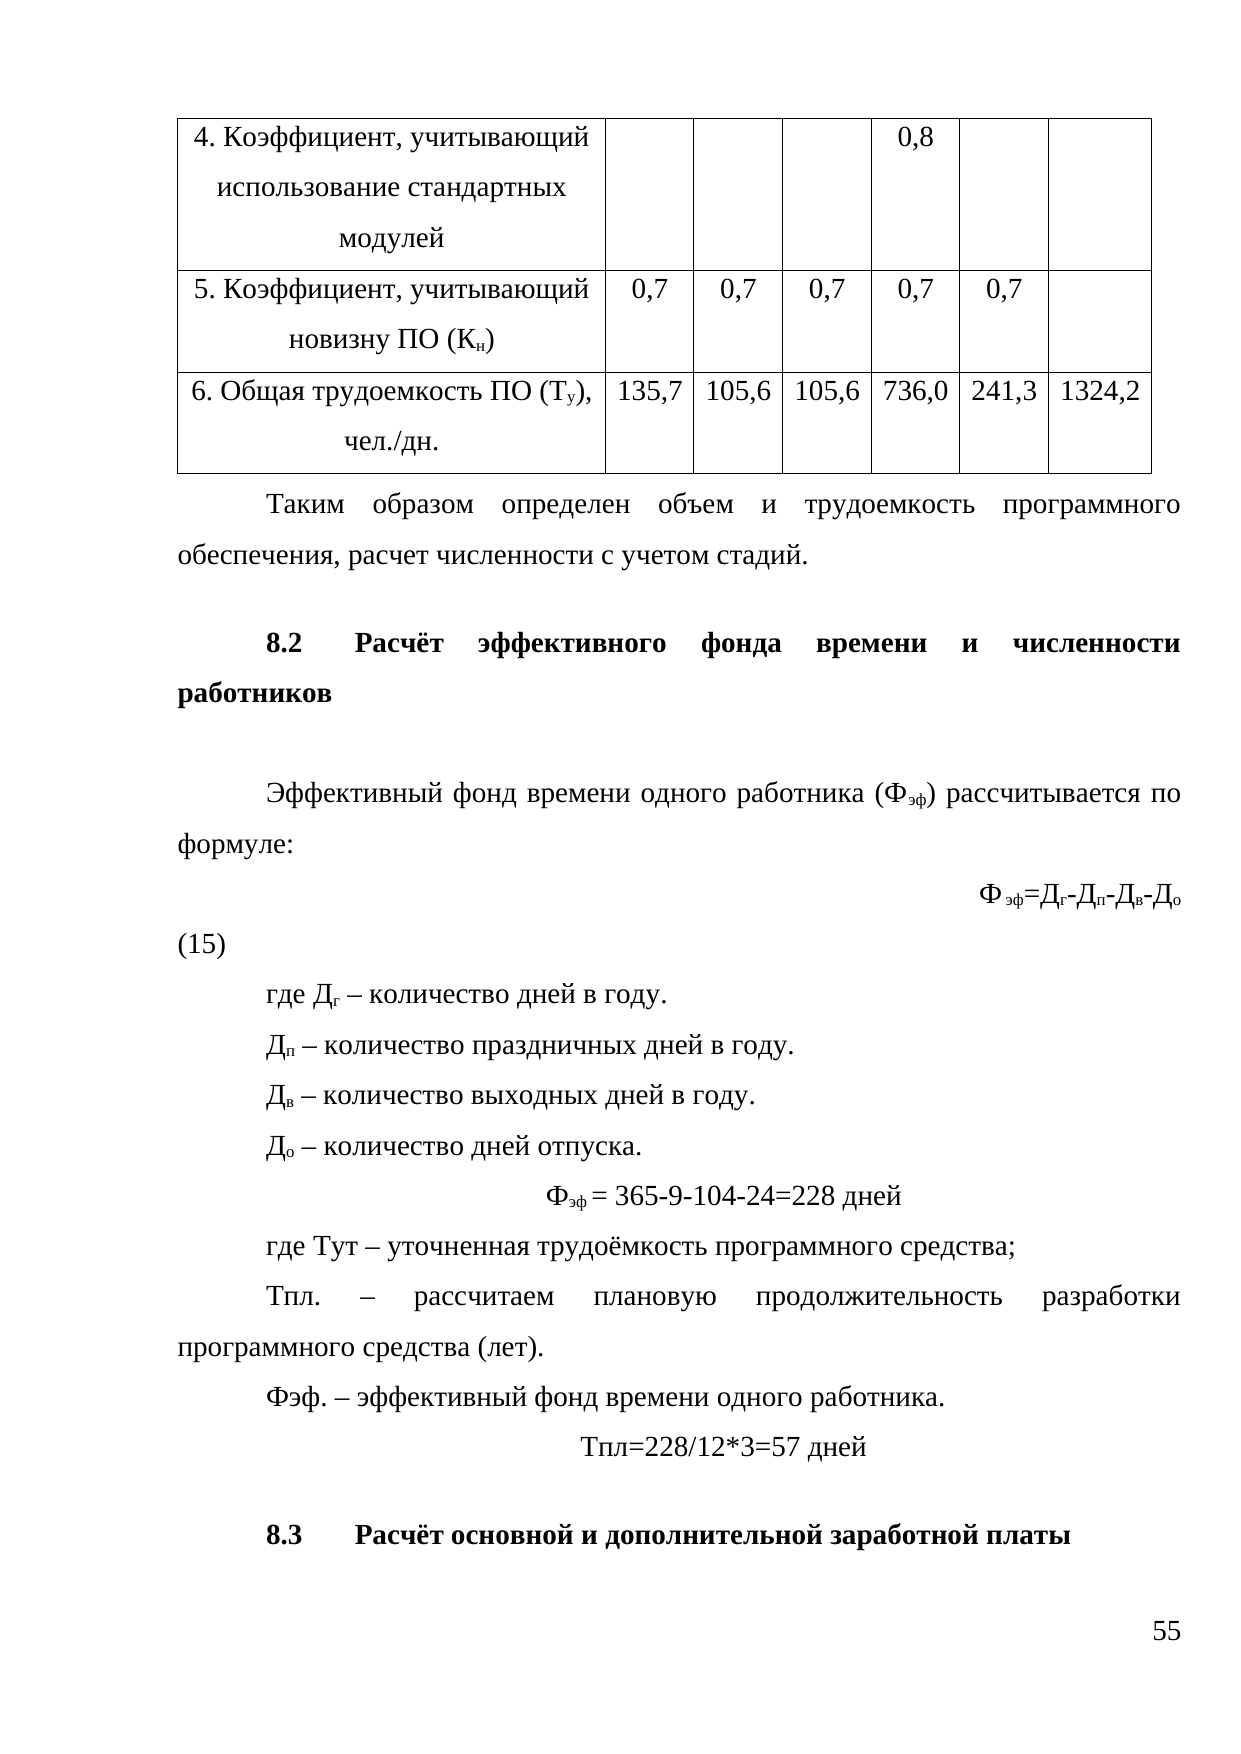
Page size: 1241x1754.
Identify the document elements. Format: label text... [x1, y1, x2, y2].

subtitle 8.3 Расчёт основной и дополнительной заработной платы [177, 1517, 1181, 1551]
text Дп – количество праздничных дней в году. [177, 1027, 1181, 1061]
text Фэф=Дг-Дп-Дв-До (15) [177, 876, 1181, 960]
text Эффективный фонд времени одного работника (Фэф) рассчитывается по формуле: [177, 775, 1181, 859]
text Тпл. – рассчитаем плановую продолжительность разработки программного средства (лет). [177, 1278, 1181, 1362]
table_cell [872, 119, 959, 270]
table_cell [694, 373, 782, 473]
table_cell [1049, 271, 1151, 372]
text где Дг – количество дней в году. [177, 977, 1181, 1010]
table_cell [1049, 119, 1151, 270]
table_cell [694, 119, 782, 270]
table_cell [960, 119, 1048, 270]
text Дв – количество выходных дней в году. [177, 1077, 1181, 1111]
text Тпл=228/12*3=57 дней [177, 1429, 1181, 1463]
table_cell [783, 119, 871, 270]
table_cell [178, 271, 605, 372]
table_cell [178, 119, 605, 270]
text Фэф. – эффективный фонд времени одного работника. [177, 1379, 1181, 1413]
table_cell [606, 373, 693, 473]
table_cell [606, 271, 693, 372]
text Фэф = 365-9-104-24=228 дней [177, 1178, 1181, 1211]
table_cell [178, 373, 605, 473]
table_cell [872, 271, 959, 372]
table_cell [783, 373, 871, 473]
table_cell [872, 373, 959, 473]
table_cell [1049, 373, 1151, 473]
text Таким образом определен объем и трудоемкость программного обеспечения, расчет численности с учетом стадий. [177, 487, 1181, 571]
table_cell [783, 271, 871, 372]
text где Тут – уточненная трудоёмкость программного средства; [177, 1228, 1181, 1262]
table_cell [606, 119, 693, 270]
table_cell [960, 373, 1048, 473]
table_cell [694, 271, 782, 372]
text До – количество дней отпуска. [177, 1128, 1181, 1161]
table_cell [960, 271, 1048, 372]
subtitle 8.2 Расчёт эффективного фонда времени и численности работников [177, 625, 1181, 709]
